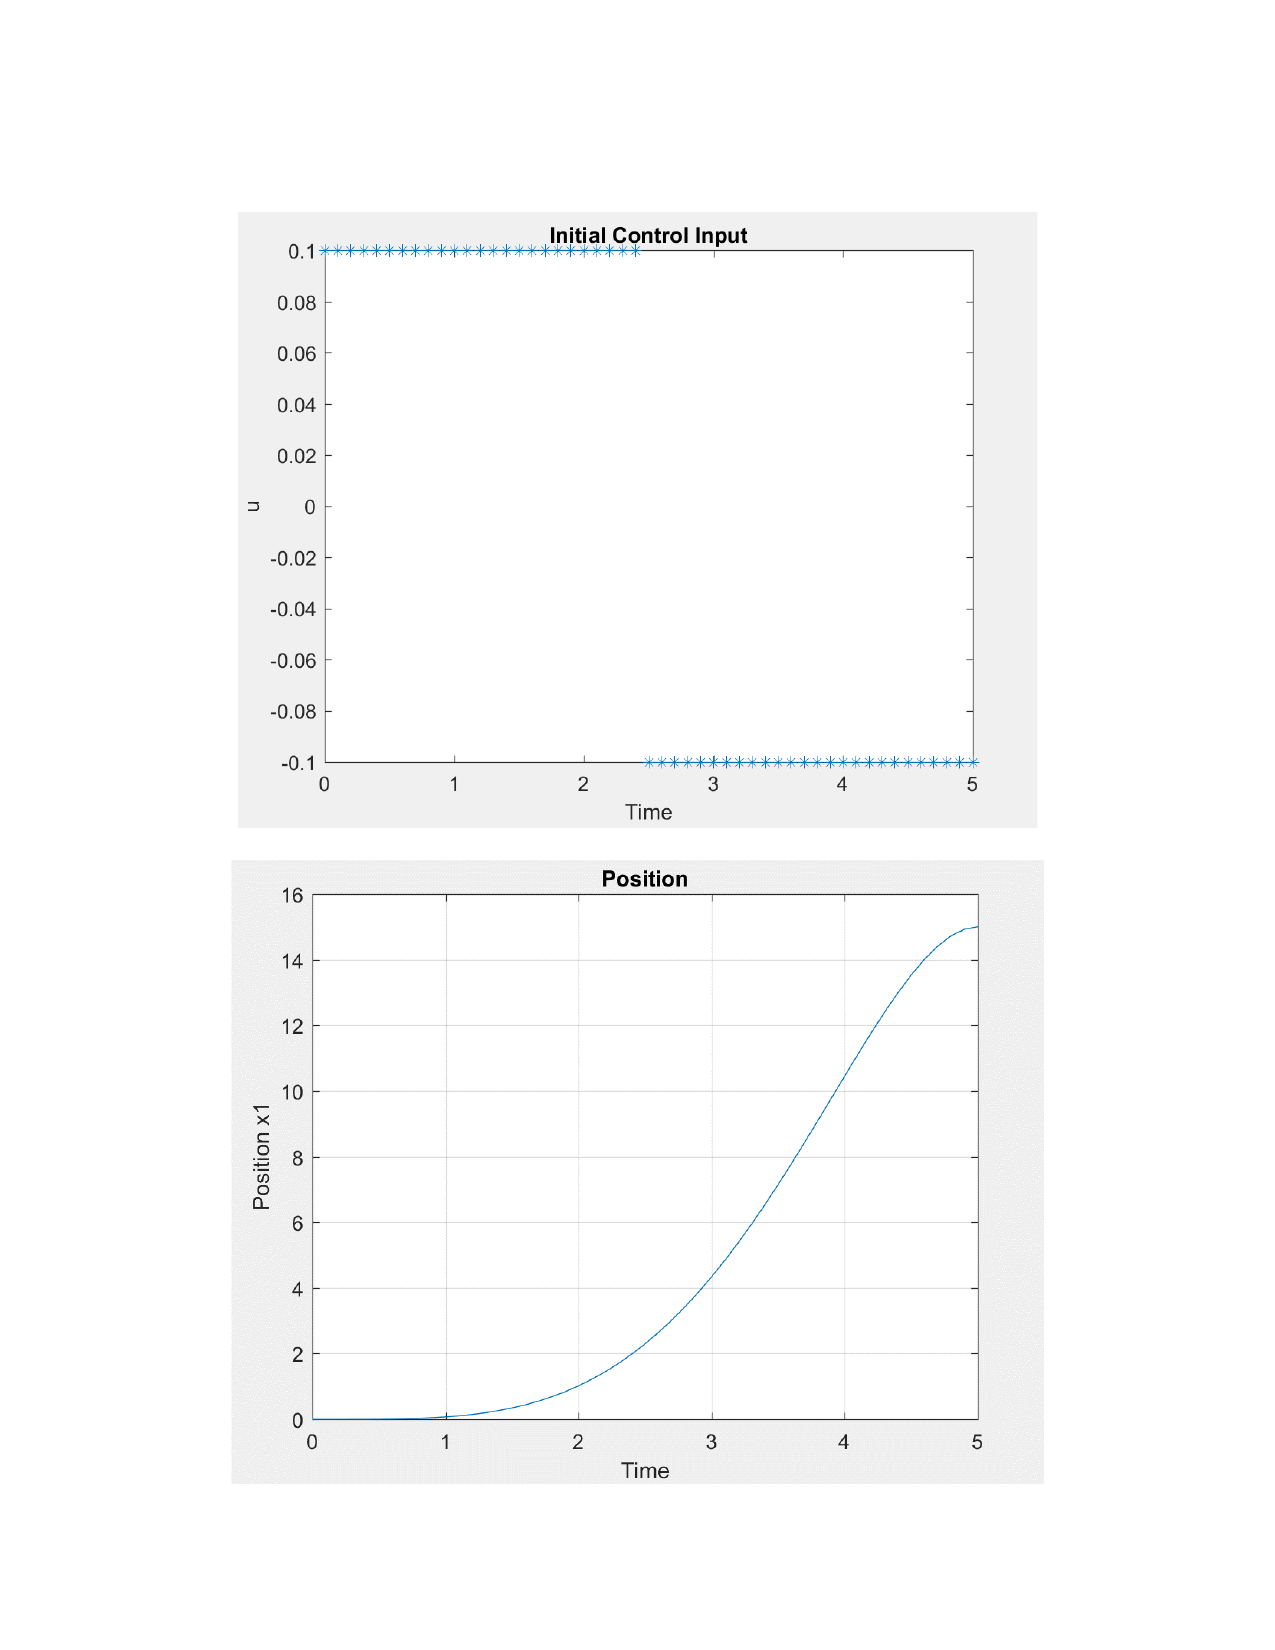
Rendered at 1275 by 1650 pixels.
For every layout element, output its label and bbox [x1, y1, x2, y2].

picture [231, 860, 1044, 1484]
picture [237, 212, 1038, 828]
